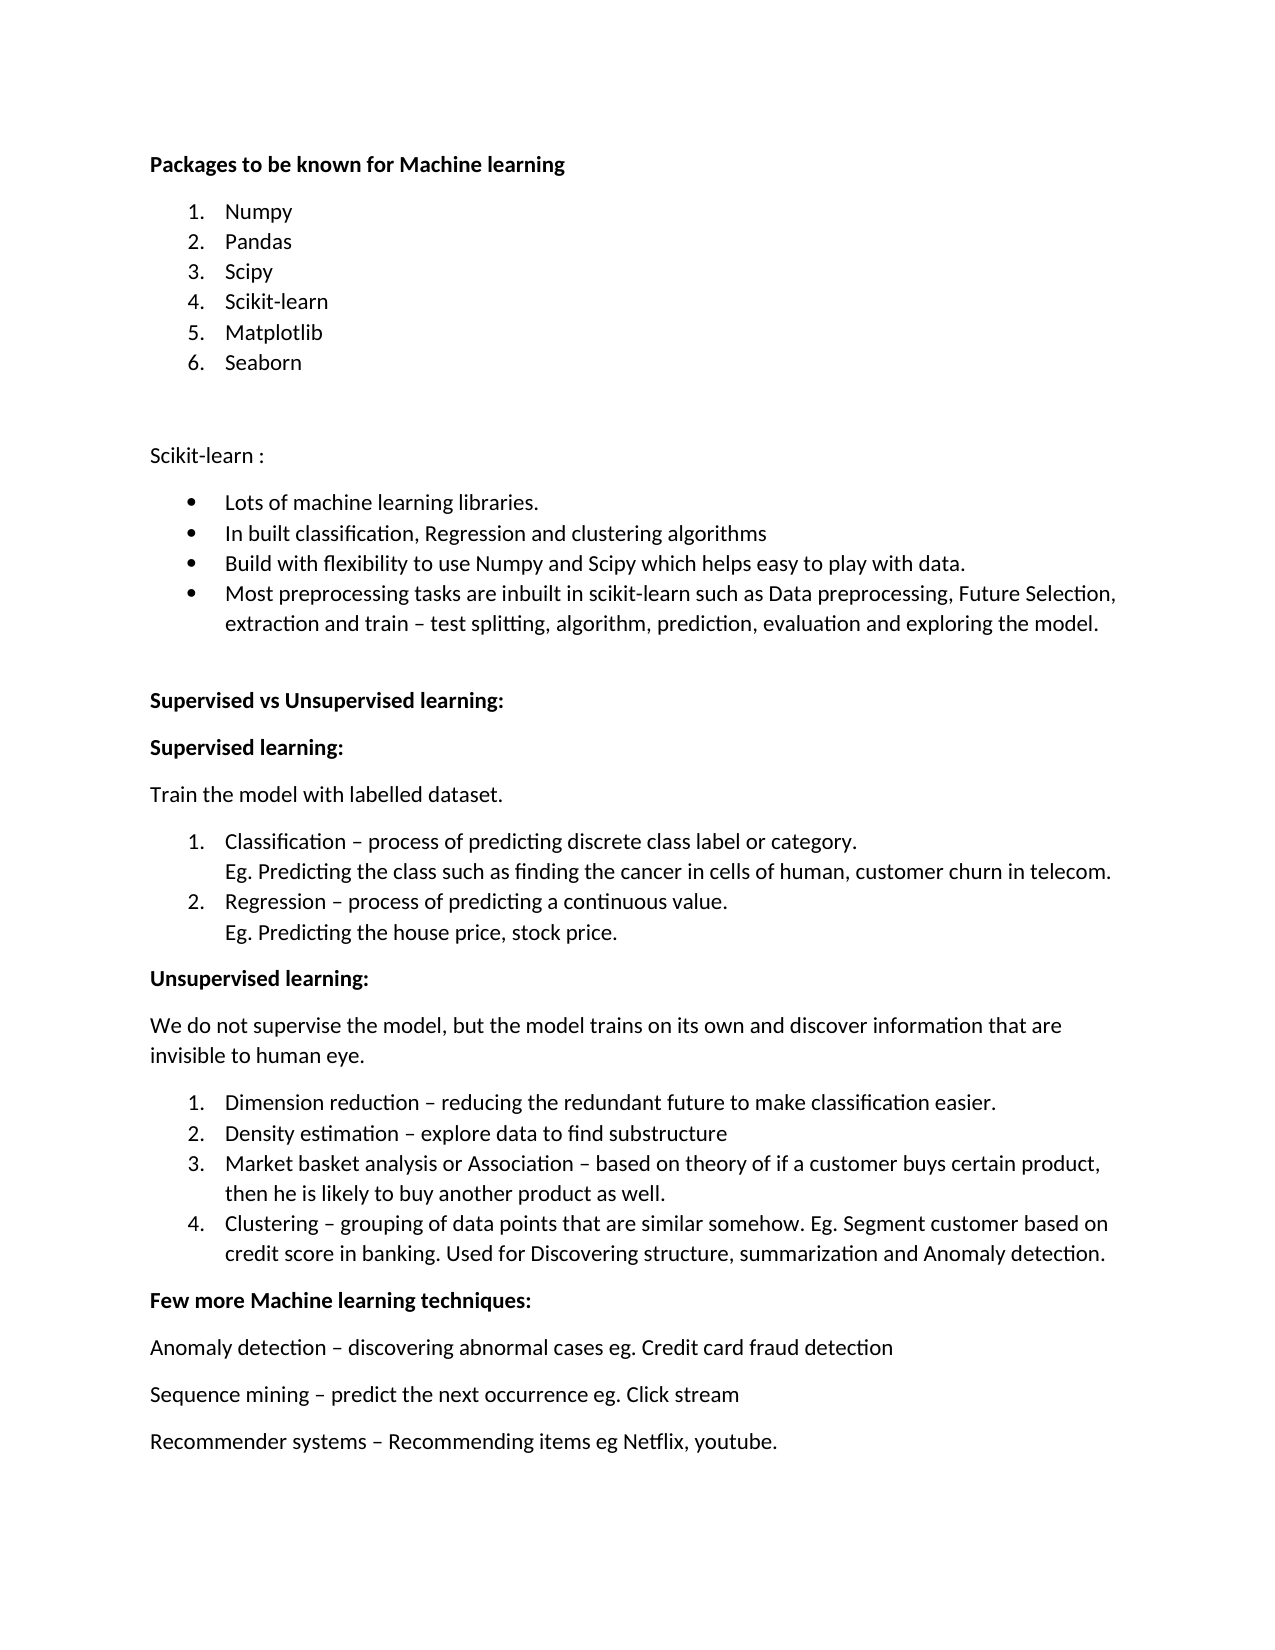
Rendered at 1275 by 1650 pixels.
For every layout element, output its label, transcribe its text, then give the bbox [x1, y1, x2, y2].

list Seaborn [187, 348, 1125, 376]
text Supervised vs Unsupervised learning: [150, 686, 1125, 714]
text Anomaly detection – discovering abnormal cases eg. Credit card fraud detection [150, 1333, 1125, 1361]
list Pandas [187, 227, 1125, 255]
list Market basket analysis or Association – based on theory of if a customer buys certain product, then he is likely to buy another product as well. [187, 1149, 1125, 1207]
list Lots of machine learning libraries. [187, 488, 1125, 517]
text Scikit-learn : [150, 442, 1125, 470]
list Classification – process of predicting discrete class label or category. [187, 827, 1125, 855]
list Clustering – grouping of data points that are similar somehow. Eg. Segment customer based on credit score in banking. Used for Discovering structure, summarization and Anomaly detection. [187, 1209, 1125, 1268]
list In built classification, Regression and clustering algorithms [187, 519, 1125, 547]
text Supervised learning: [150, 733, 1125, 761]
text We do not supervise the model, but the model trains on its own and discover information that are invisible to human eye. [150, 1011, 1125, 1070]
text Recommender systems – Recommending items eg Netflix, youtube. [150, 1427, 1125, 1455]
text Train the model with labelled dataset. [150, 780, 1125, 808]
text Sequence mining – predict the next occurrence eg. Click stream [150, 1380, 1125, 1408]
list Dimension reduction – reducing the redundant future to make classification easier. [187, 1088, 1125, 1117]
text Packages to be known for Machine learning [150, 150, 1125, 178]
text Unsupervised learning: [150, 964, 1125, 993]
list Scikit-learn [187, 287, 1125, 316]
list Numpy [187, 197, 1125, 225]
list Build with flexibility to use Numpy and Scipy which helps easy to play with data. [187, 549, 1125, 577]
list Matplotlib [187, 318, 1125, 346]
text Few more Machine learning techniques: [150, 1286, 1125, 1314]
list Eg. Predicting the class such as finding the cancer in cells of human, customer churn in telecom. [225, 857, 1125, 885]
list Most preprocessing tasks are inbuilt in scikit-learn such as Data preprocessing, Future Selection, extraction and train – test splitting, algorithm, prediction, evaluation and exploring the model. [187, 579, 1125, 637]
list Eg. Predicting the house price, stock price. [225, 918, 1125, 946]
list Scipy [187, 257, 1125, 285]
list Regression – process of predicting a continuous value. [187, 887, 1125, 916]
list Density estimation – explore data to find substructure [187, 1119, 1125, 1147]
